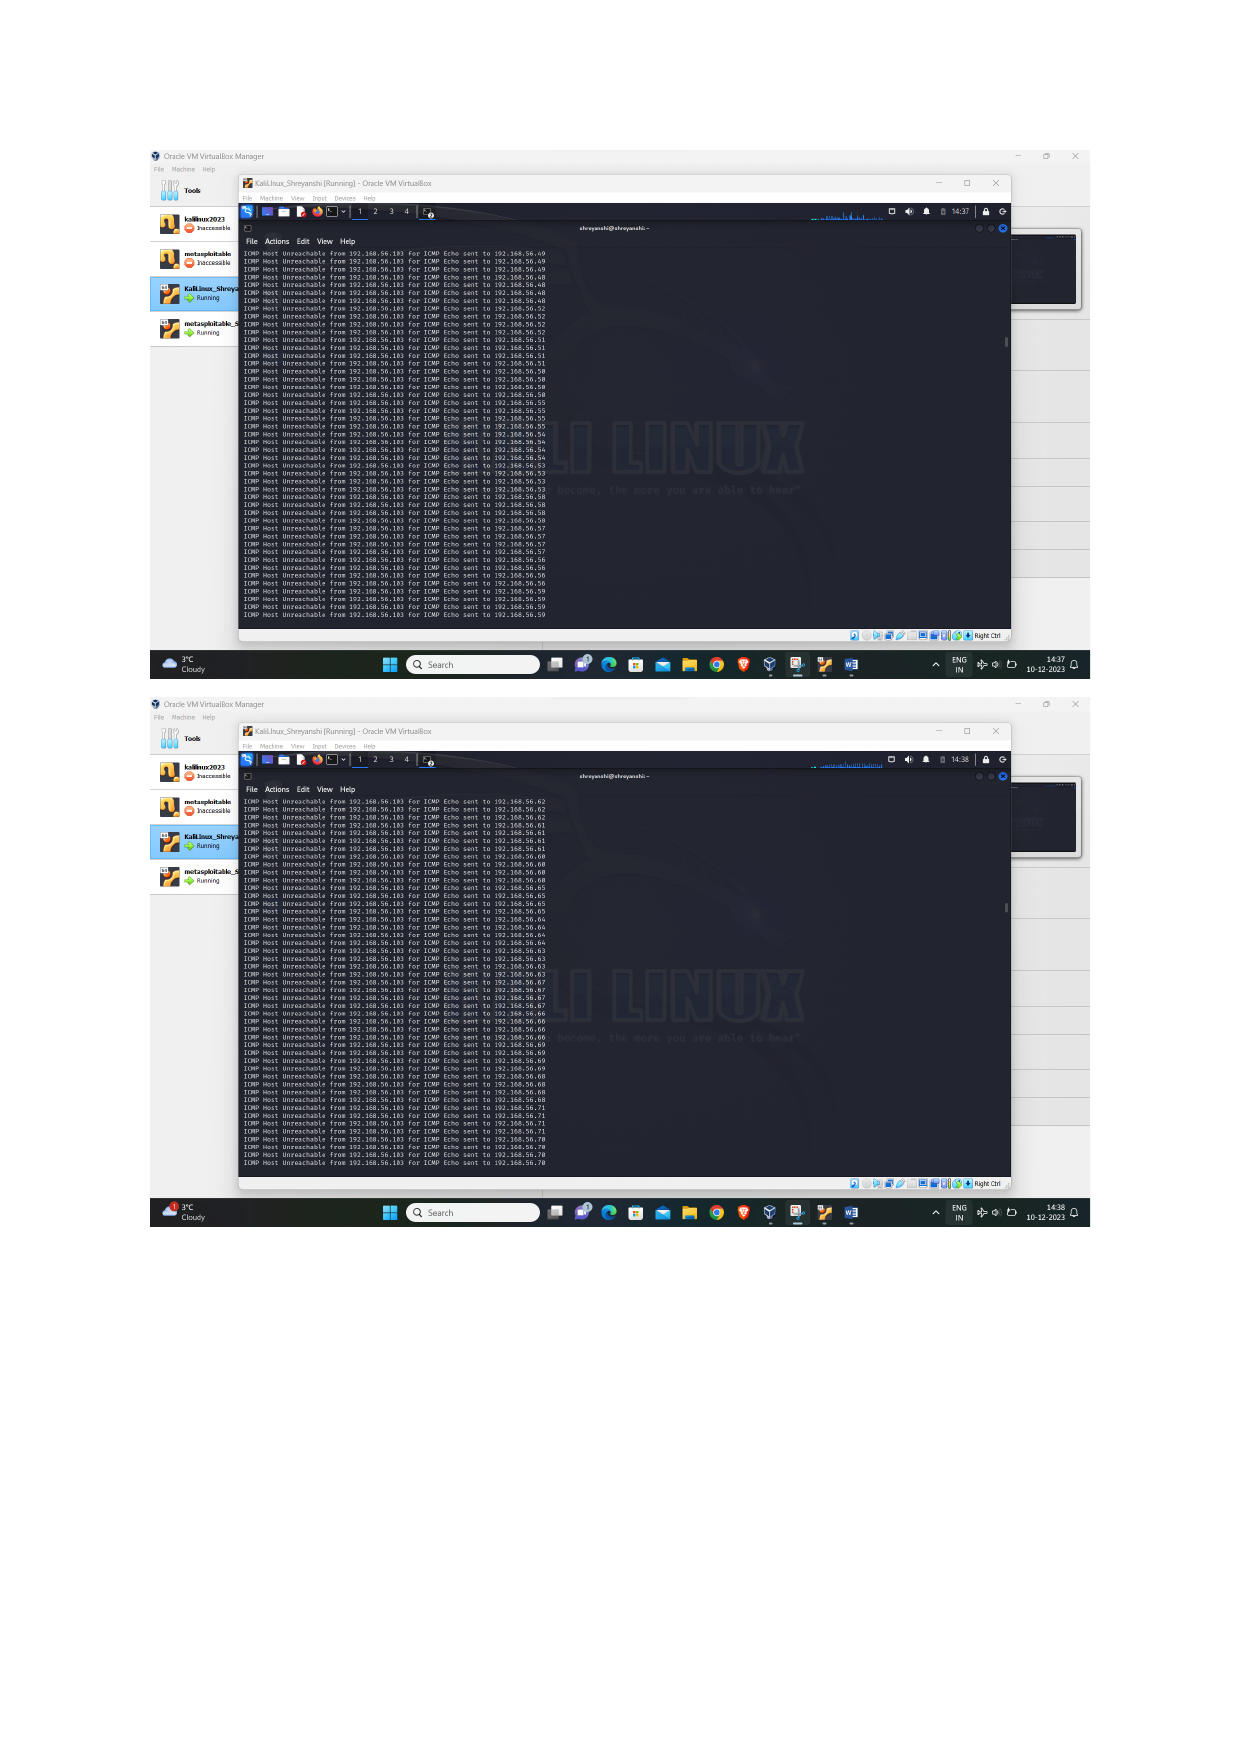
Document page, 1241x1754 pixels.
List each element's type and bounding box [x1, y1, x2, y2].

picture [150, 150, 1091, 679]
picture [150, 697, 1091, 1227]
